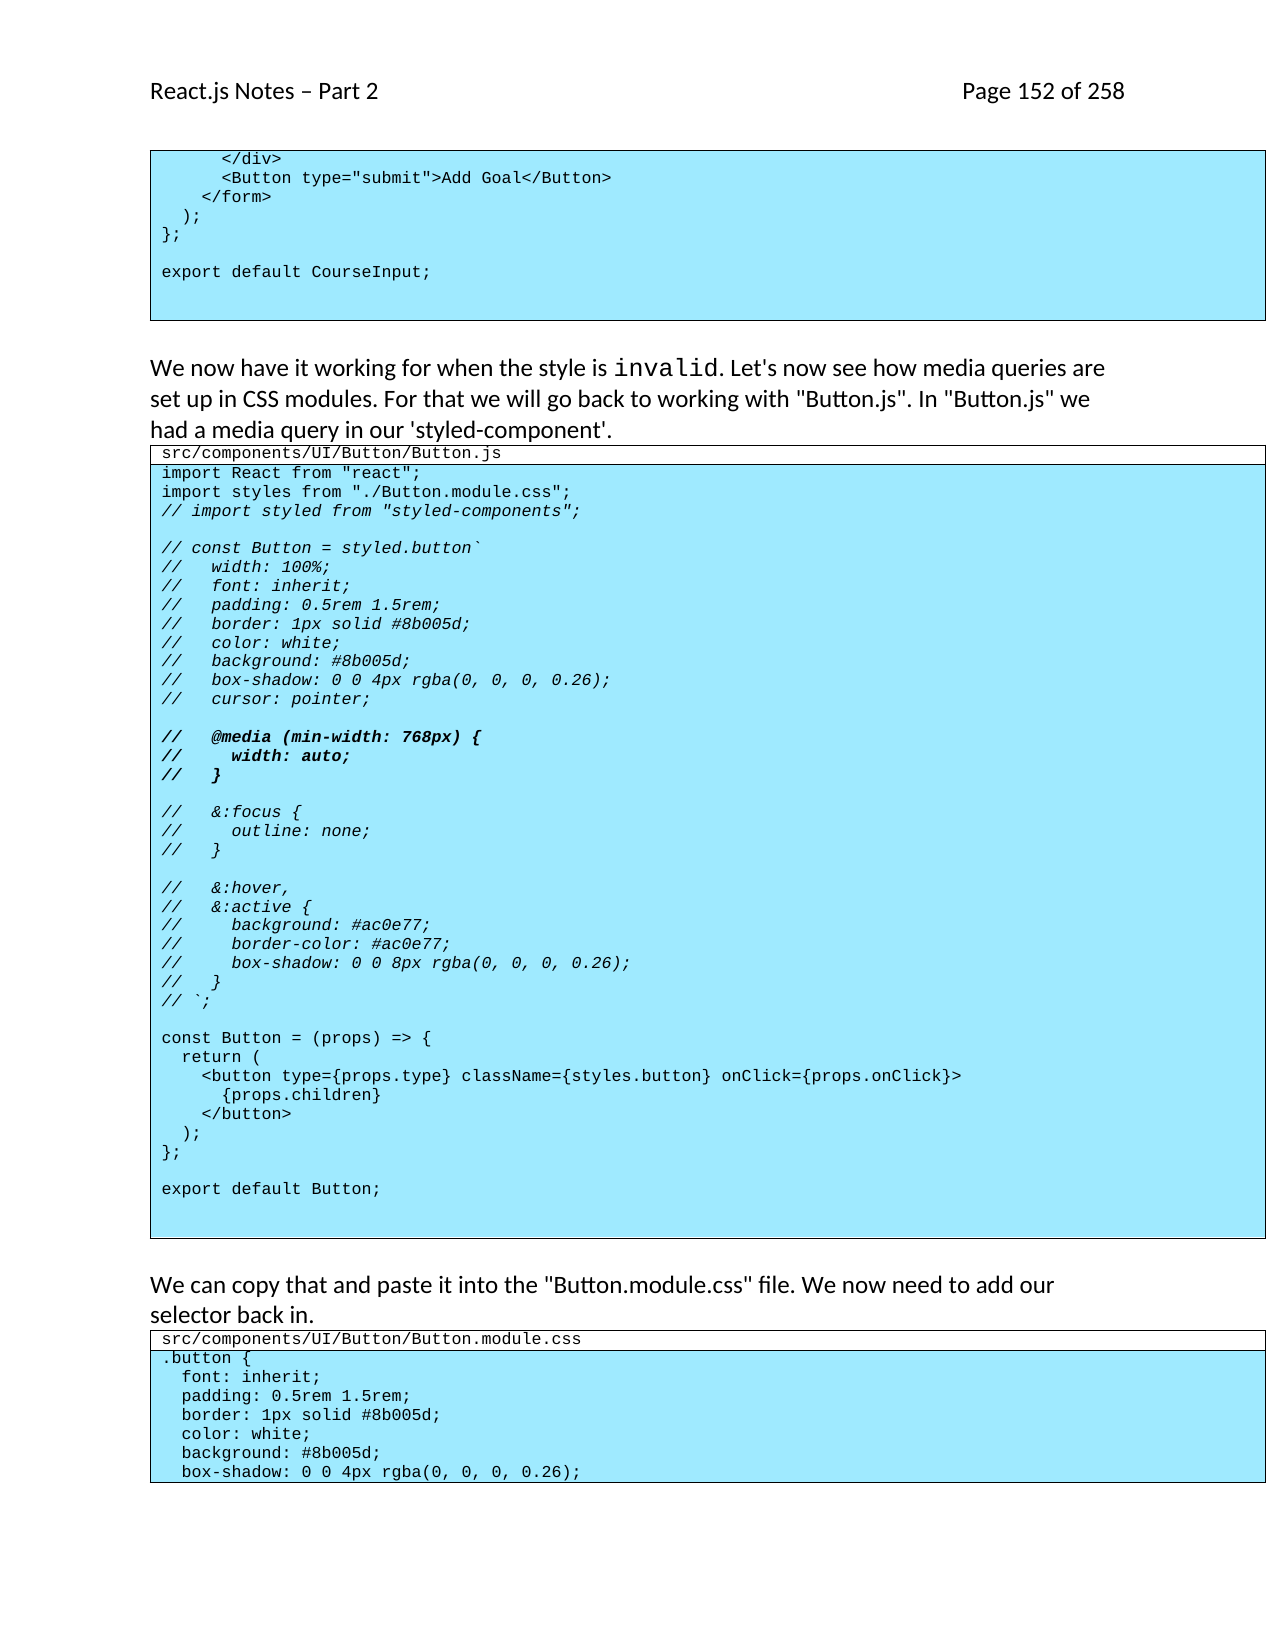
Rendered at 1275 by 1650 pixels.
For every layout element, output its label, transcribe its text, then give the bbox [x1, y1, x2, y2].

table_header src/components/UI/Button/Button.js [151, 446, 1265, 464]
text We can copy that and paste it into the "Button.module.css" file. We now need to add our selector back in. [150, 1269, 1125, 1330]
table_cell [151, 151, 1265, 320]
table_cell import React from "react"; import styles from "./Button.module.css"; // import styled from "styled-components"; // const Button = styled.button` // width: 100%; // font: inherit; // padding: 0.5rem 1.5rem; // border: 1px solid #8b005d; // color: white; // background: #8b005d; // box-shadow: 0 0 4px rgba(0, 0, 0, 0.26); // cursor: pointer; // @media (min-width: 768px) { // width: auto; // } // &:focus { // outline: none; // } // &:hover, // &:active { // background: #ac0e77; // border-color: #ac0e77; // box-shadow: 0 0 8px rgba(0, 0, 0, 0.26); // } // `; const Button = (props) => { return ( <button type={props.type} className={styles.button} onClick={props.onClick}> {props.children} </button> ); }; export default Button; [151, 465, 1265, 1237]
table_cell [151, 1351, 1265, 1482]
table_header src/components/UI/Button/Button.module.css [151, 1331, 1265, 1349]
text We now have it working for when the style is invalid. Let's now see how media queries are set up in CSS modules. For that we will go back to working with "Button.js". In "Button.js" we had a media query in our 'styled-component'. [150, 352, 1125, 444]
